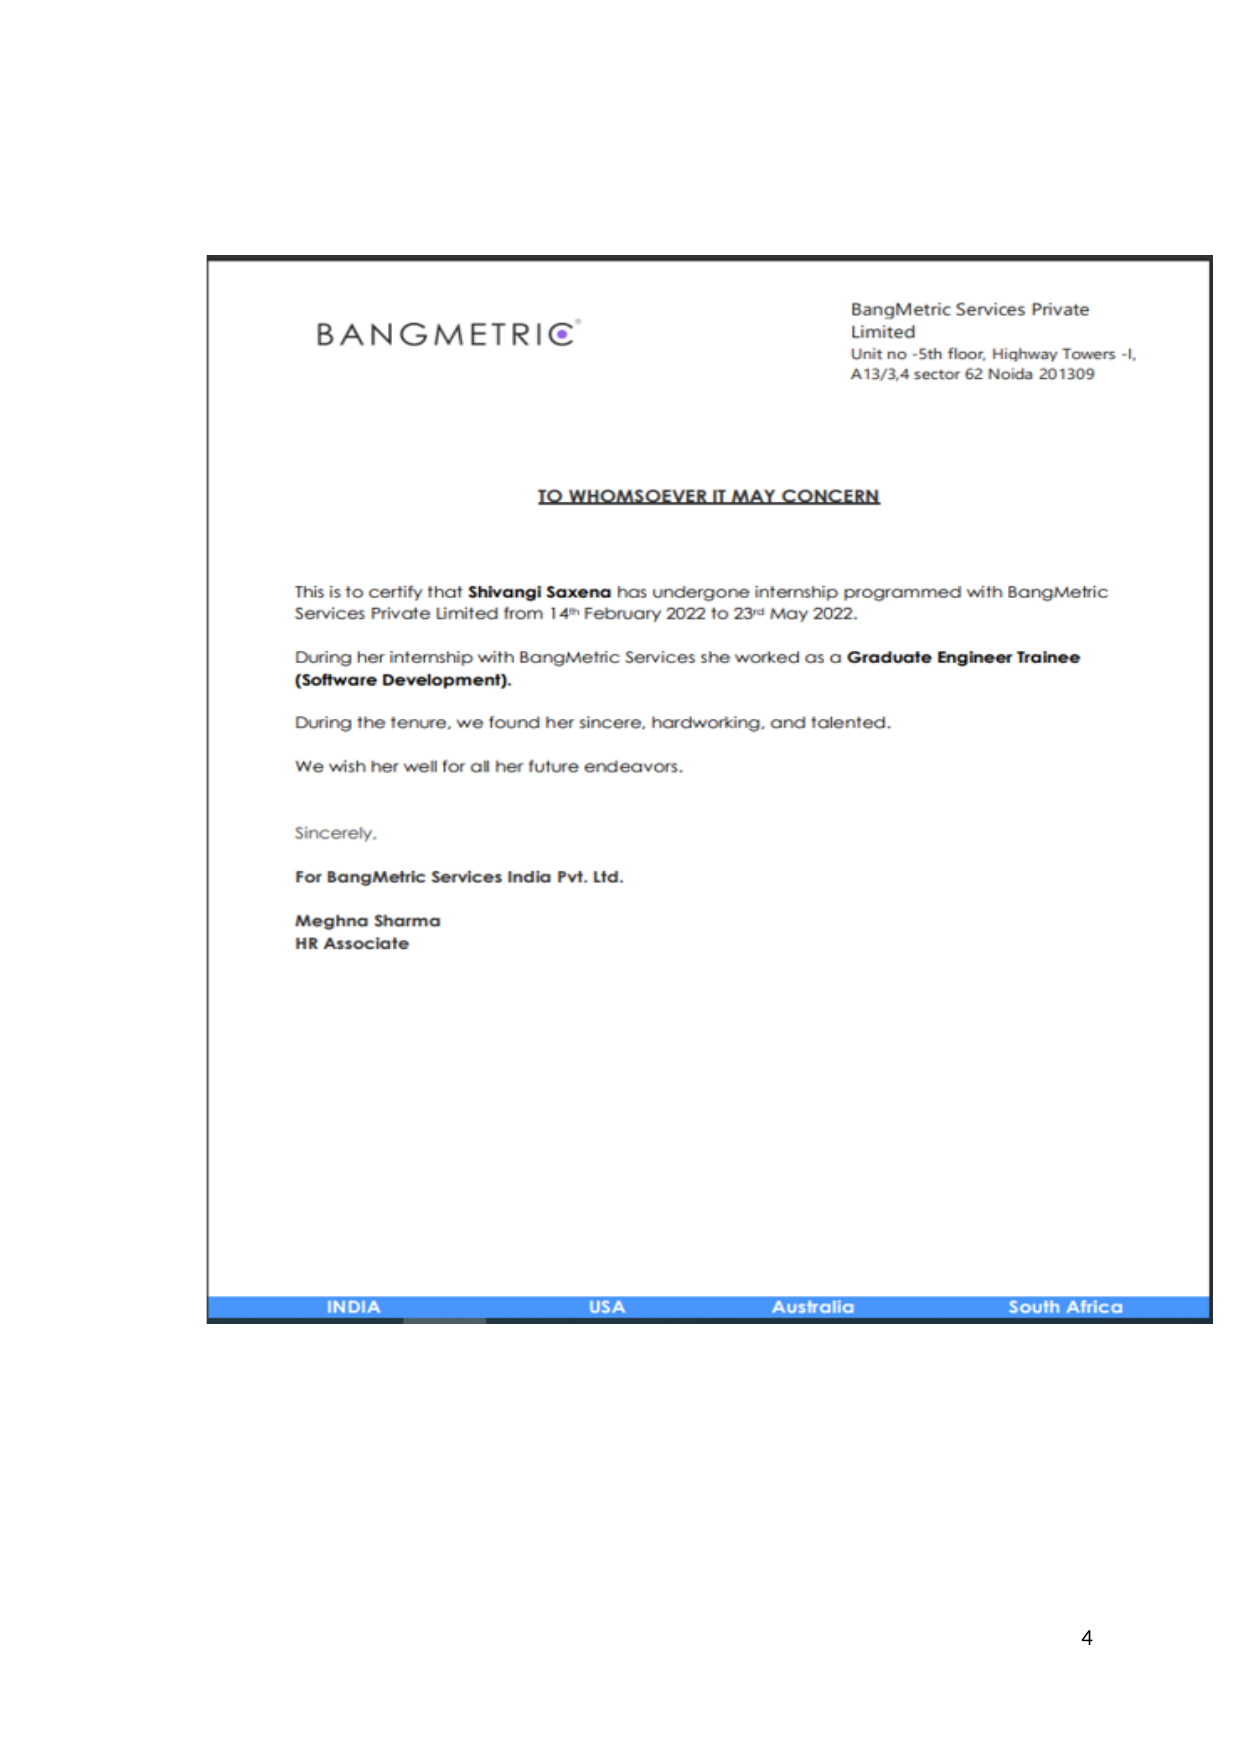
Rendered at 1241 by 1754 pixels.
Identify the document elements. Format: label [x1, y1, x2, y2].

picture [206, 255, 1213, 1324]
